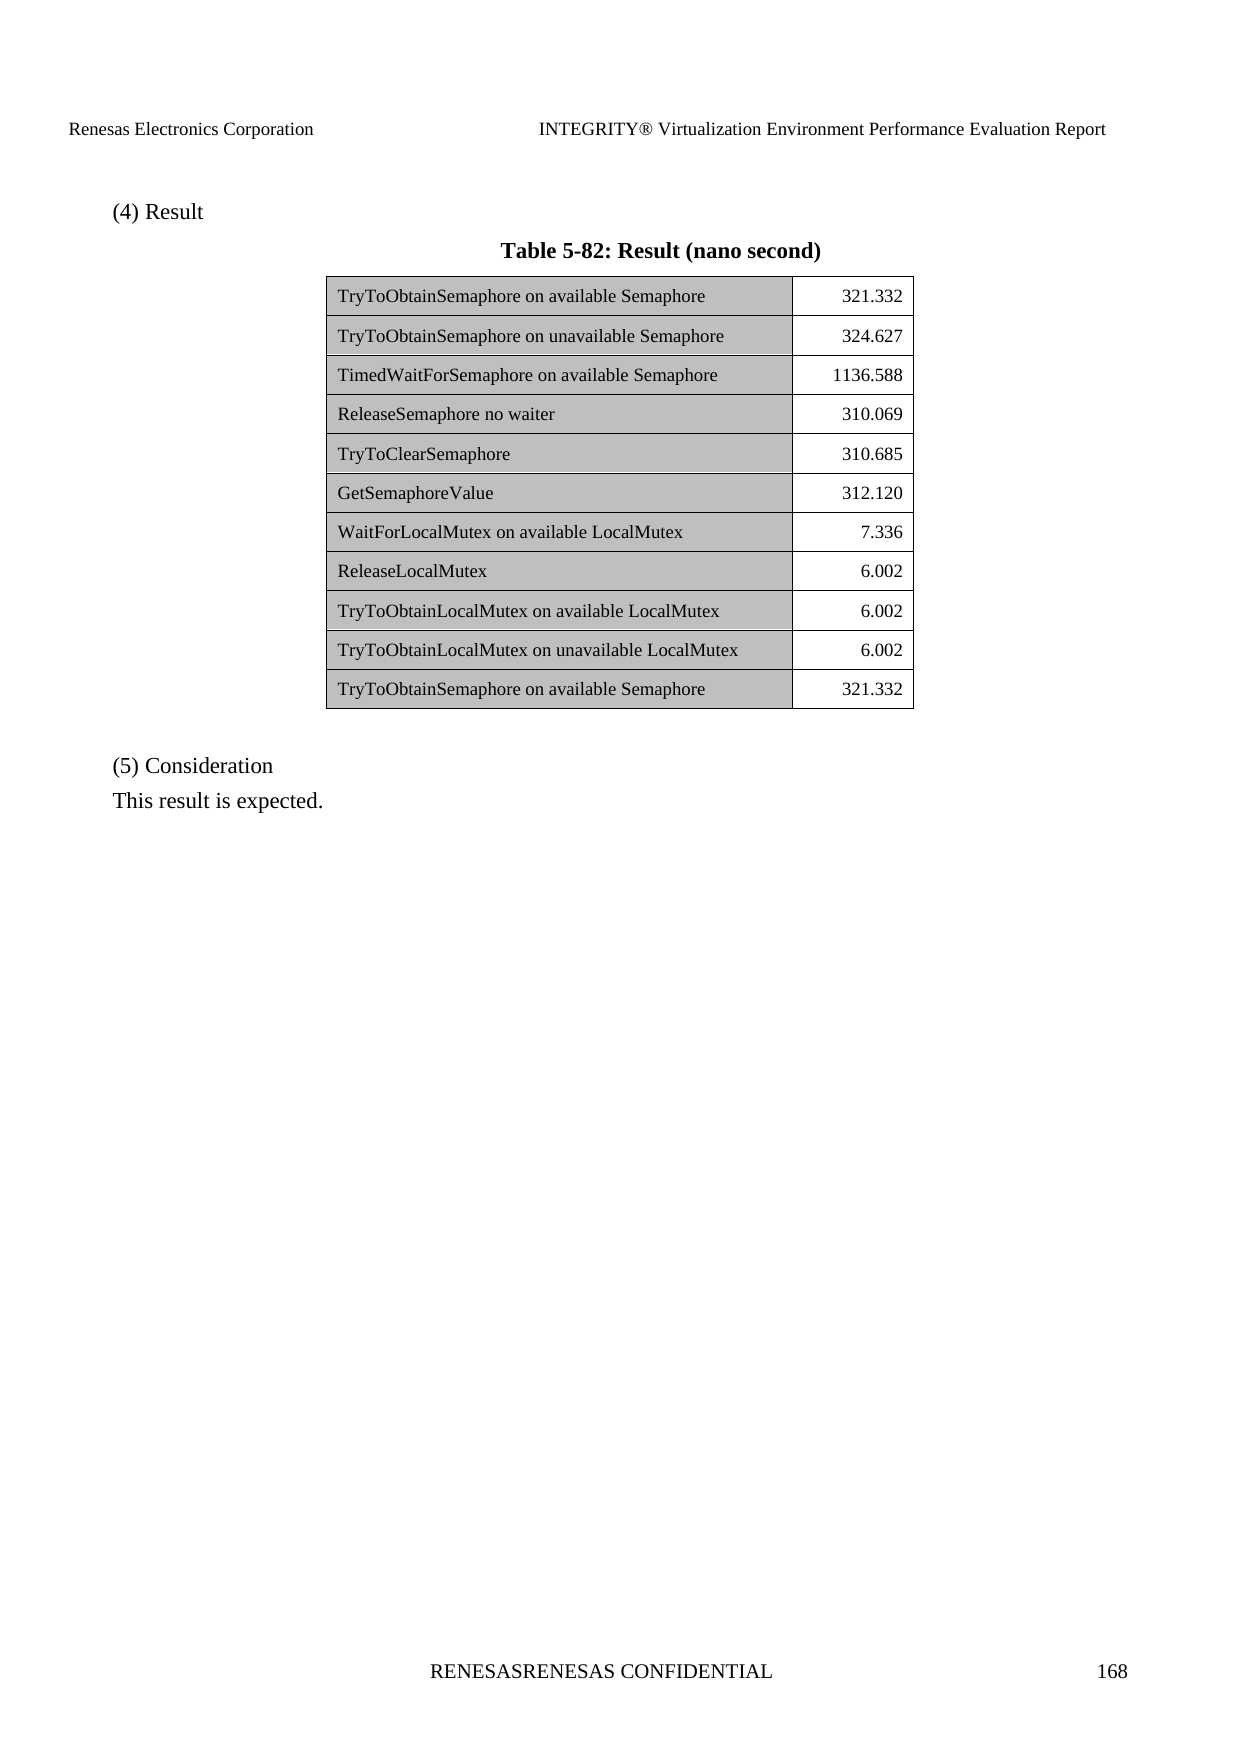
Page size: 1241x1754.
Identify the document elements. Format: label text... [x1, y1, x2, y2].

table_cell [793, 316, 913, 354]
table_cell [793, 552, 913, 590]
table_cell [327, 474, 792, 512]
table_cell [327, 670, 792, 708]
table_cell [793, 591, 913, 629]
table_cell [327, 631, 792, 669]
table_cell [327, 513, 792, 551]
text This result is expected. [112, 787, 1128, 813]
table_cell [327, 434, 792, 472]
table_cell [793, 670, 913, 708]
list Consideration [112, 752, 1128, 778]
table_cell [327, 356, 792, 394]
text Table 5-: Result (nano second) [194, 237, 1128, 263]
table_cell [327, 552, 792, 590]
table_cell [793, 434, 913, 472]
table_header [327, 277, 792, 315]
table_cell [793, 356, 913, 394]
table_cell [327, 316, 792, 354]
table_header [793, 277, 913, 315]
list Result [112, 198, 1128, 225]
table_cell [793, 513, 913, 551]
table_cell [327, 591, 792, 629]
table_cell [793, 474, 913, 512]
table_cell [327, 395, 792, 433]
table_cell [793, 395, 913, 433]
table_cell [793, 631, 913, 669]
